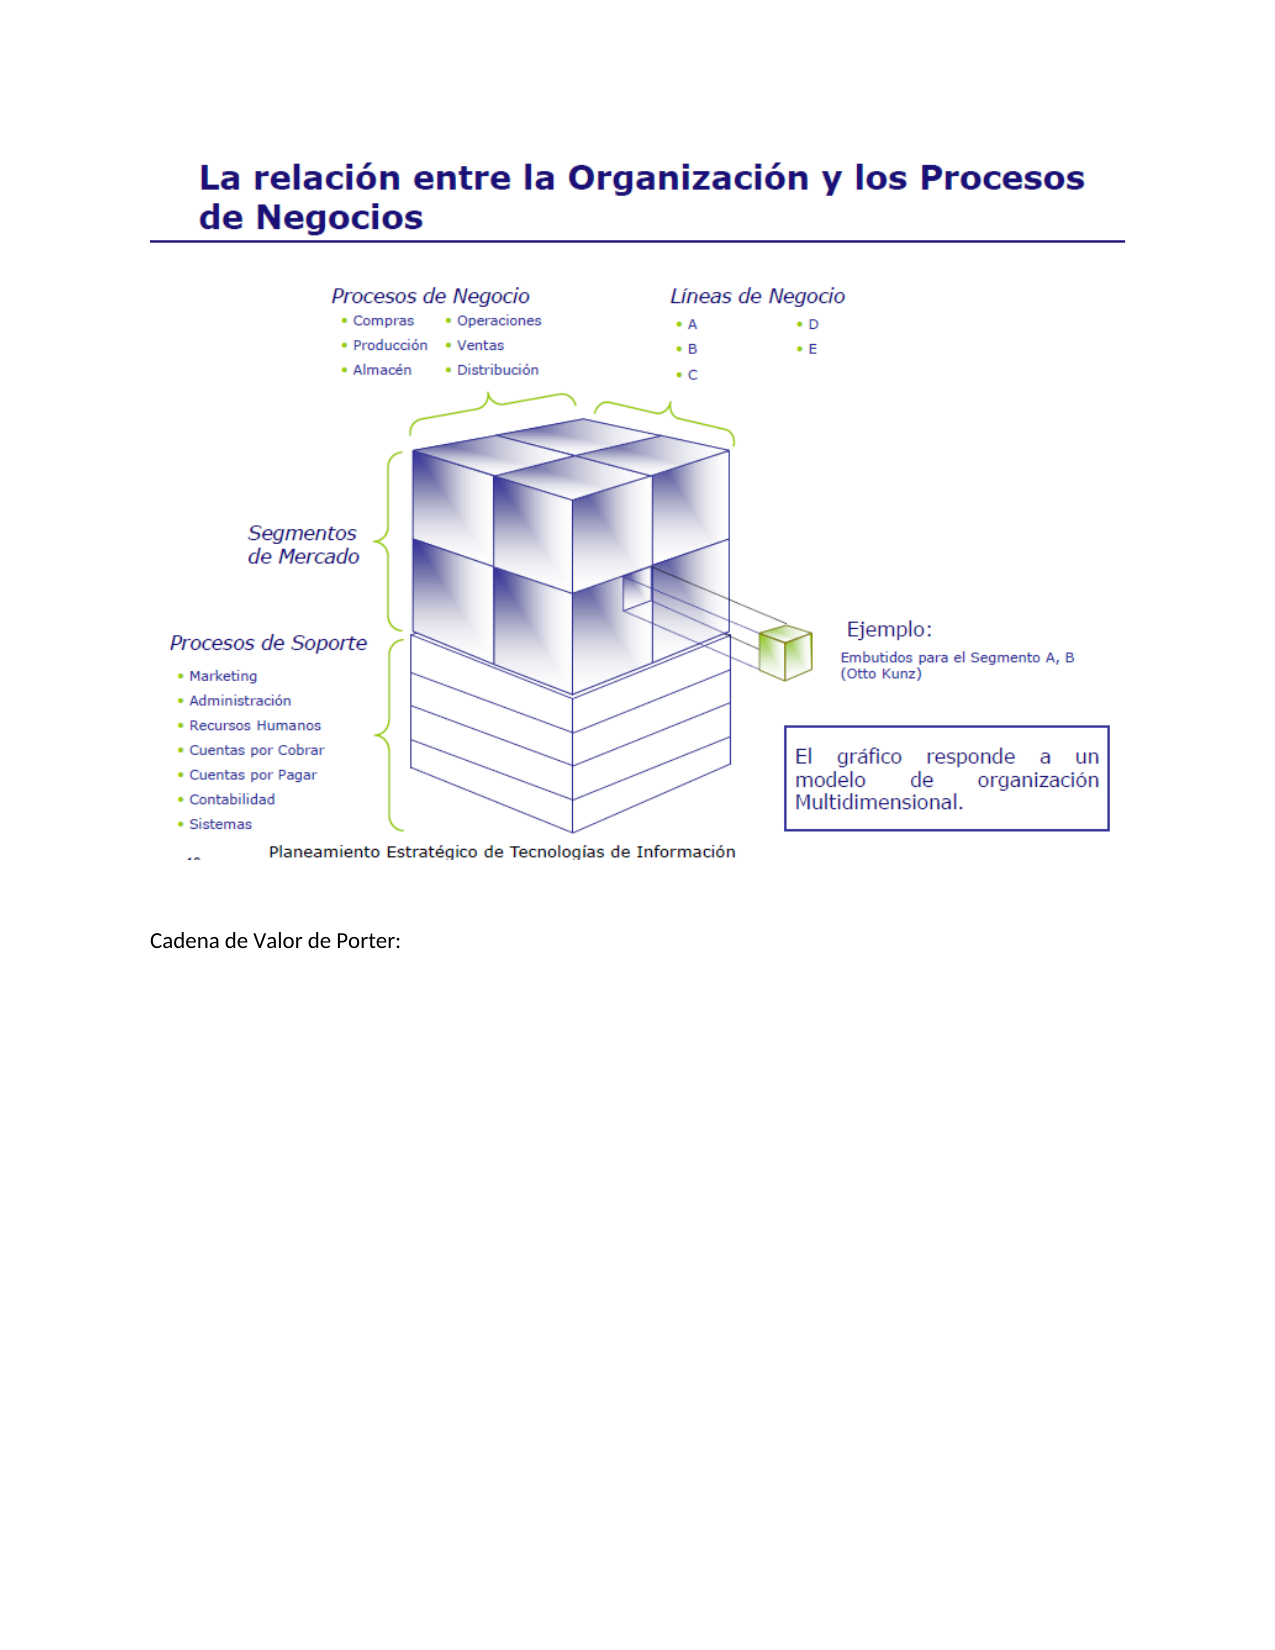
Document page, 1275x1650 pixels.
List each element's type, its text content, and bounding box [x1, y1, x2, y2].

text Cadena de Valor de Porter: [150, 926, 1125, 954]
picture [150, 150, 1125, 860]
